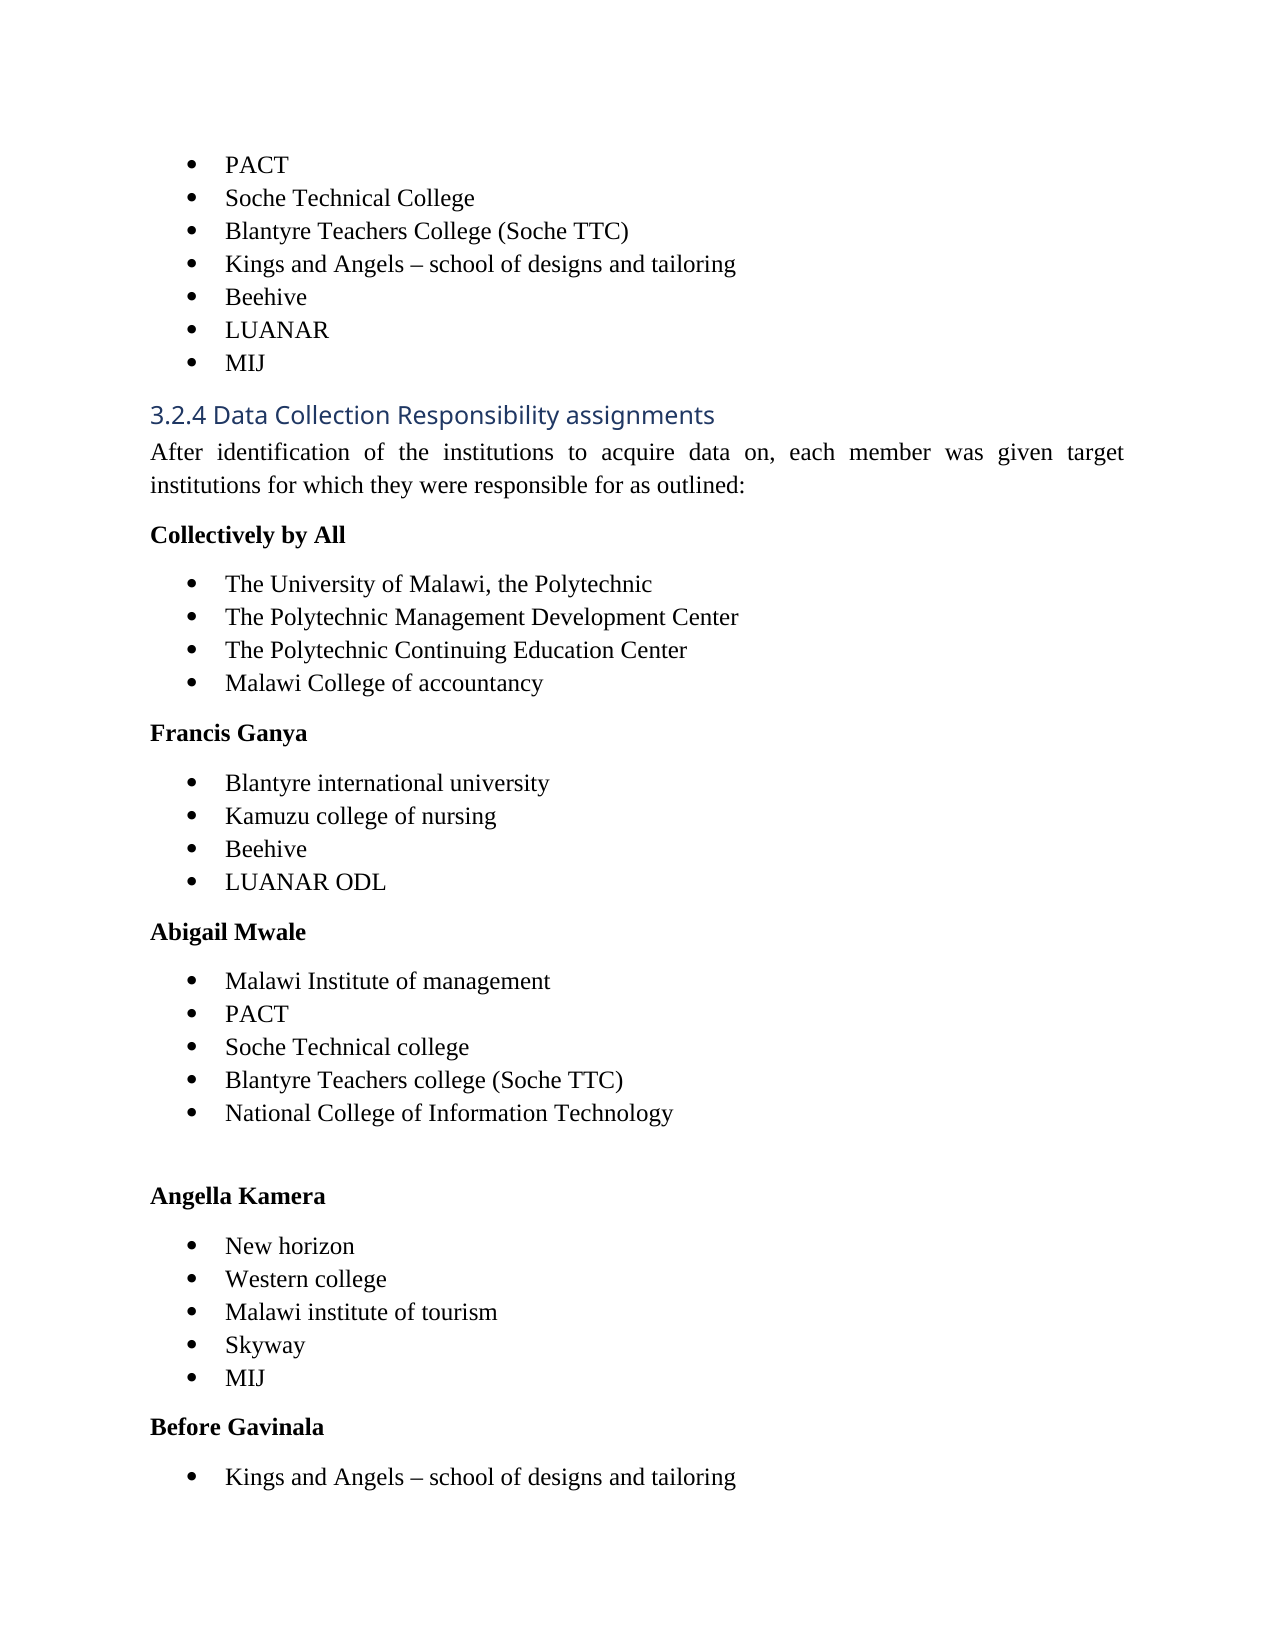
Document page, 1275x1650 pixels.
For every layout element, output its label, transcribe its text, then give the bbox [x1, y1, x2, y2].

list PACT [187, 150, 1125, 179]
list PACT [187, 999, 1125, 1028]
list Soche Technical College [187, 183, 1125, 212]
list The University of Malawi, the Polytechnic [187, 569, 1125, 598]
list Western college [187, 1264, 1125, 1292]
list Beehive [187, 282, 1125, 311]
list MIJ [187, 1363, 1125, 1392]
list The Polytechnic Continuing Education Center [187, 635, 1125, 664]
list Malawi College of accountancy [187, 668, 1125, 697]
list New horizon [187, 1231, 1125, 1259]
text Francis Ganya [150, 718, 1125, 747]
list Soche Technical college [187, 1032, 1125, 1061]
list The Polytechnic Management Development Center [187, 602, 1125, 631]
list Beehive [187, 834, 1125, 863]
list Kamuzu college of nursing [187, 801, 1125, 829]
text Collectively by All [150, 520, 1125, 548]
list Malawi Institute of management [187, 966, 1125, 995]
list Blantyre international university [187, 768, 1125, 797]
list Skyway [187, 1330, 1125, 1358]
list National College of Information Technology [187, 1098, 1125, 1127]
list Kings and Angels – school of designs and tailoring [187, 249, 1125, 278]
list Blantyre Teachers College (Soche TTC) [187, 216, 1125, 245]
subtitle 3.2.4 Data Collection Responsibility assignments [150, 398, 1125, 432]
list Blantyre Teachers college (Soche TTC) [187, 1065, 1125, 1094]
text Abigail Mwale [150, 917, 1125, 945]
list MIJ [187, 348, 1125, 377]
text After identification of the institutions to acquire data on, each member was given target institutions for which they were responsible for as outlined: [150, 437, 1125, 499]
list LUANAR ODL [187, 867, 1125, 896]
text Before Gavinala [150, 1412, 1125, 1441]
list Malawi institute of tourism [187, 1297, 1125, 1326]
list LUANAR [187, 315, 1125, 344]
text Angella Kamera [150, 1181, 1125, 1210]
list Kings and Angels – school of designs and tailoring [187, 1462, 1125, 1491]
